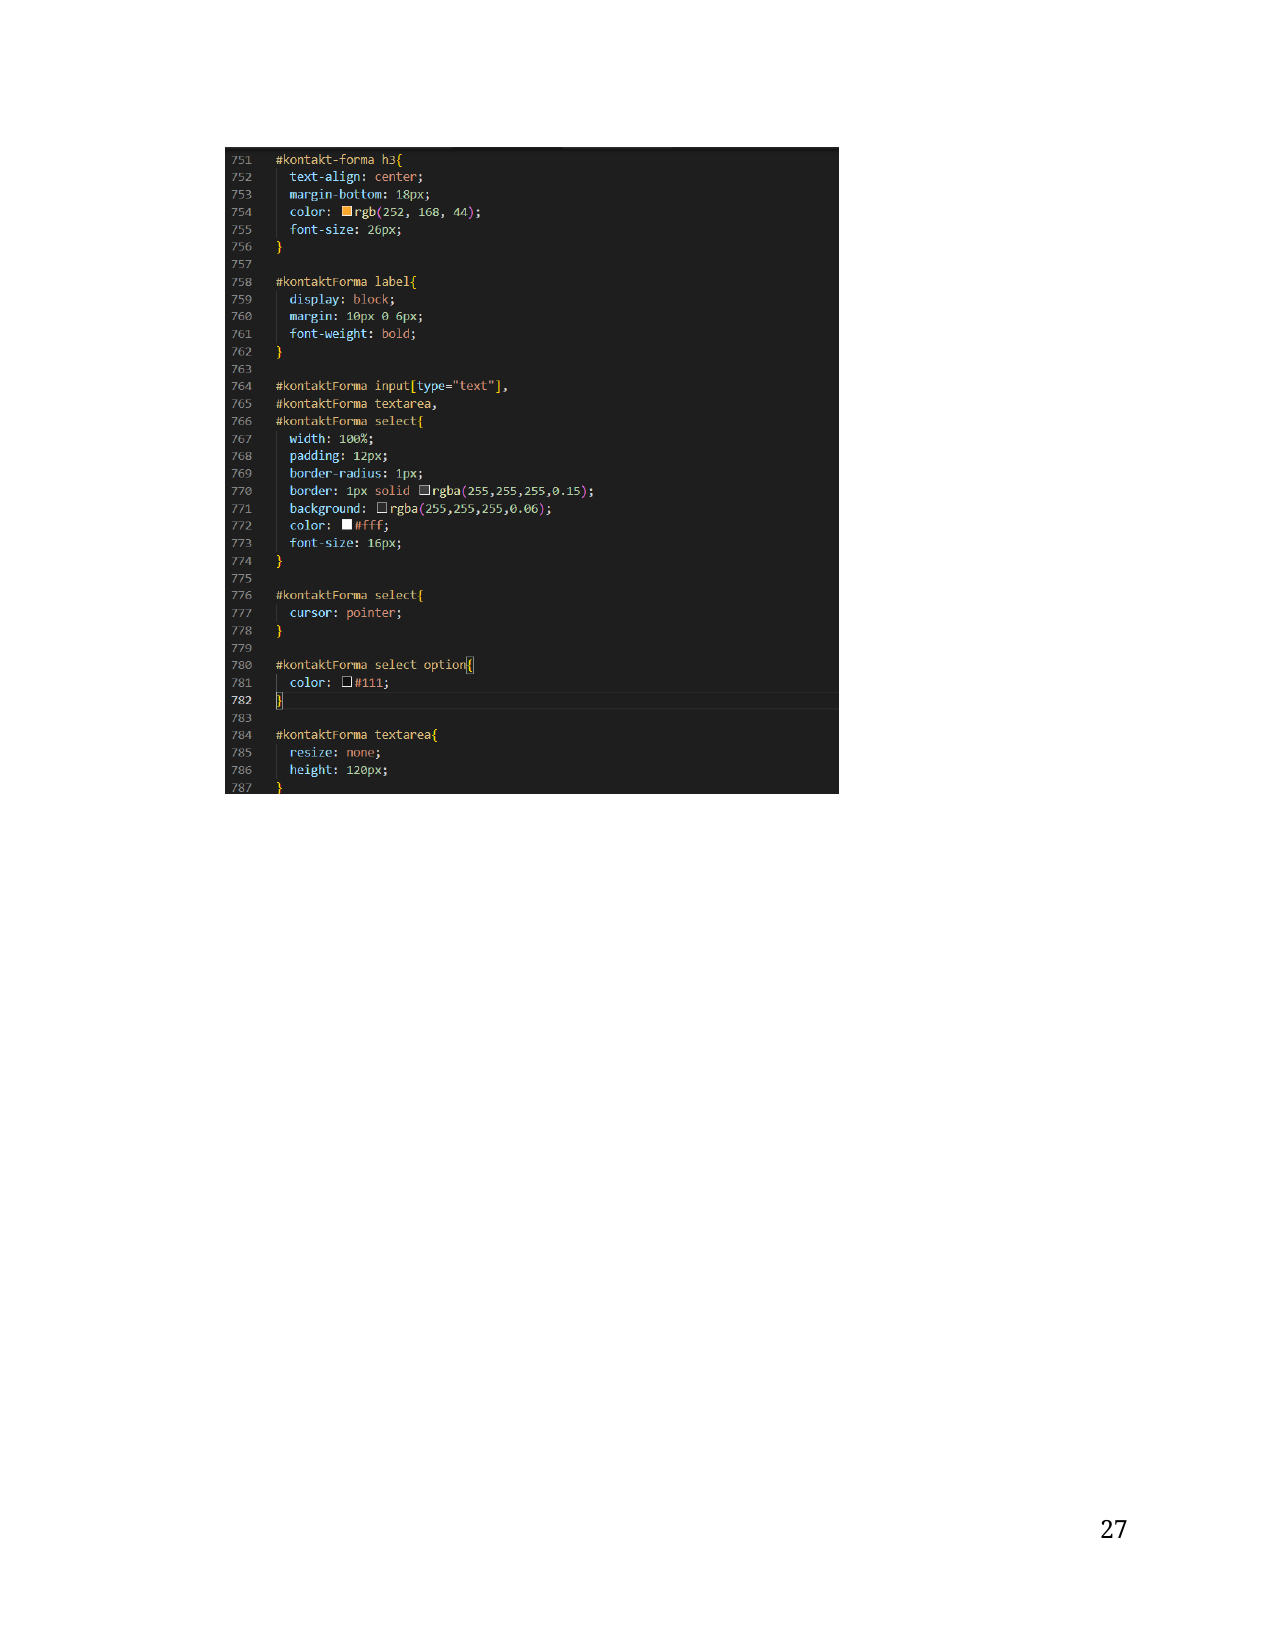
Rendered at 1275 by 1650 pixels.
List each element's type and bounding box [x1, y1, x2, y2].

picture [225, 147, 839, 794]
